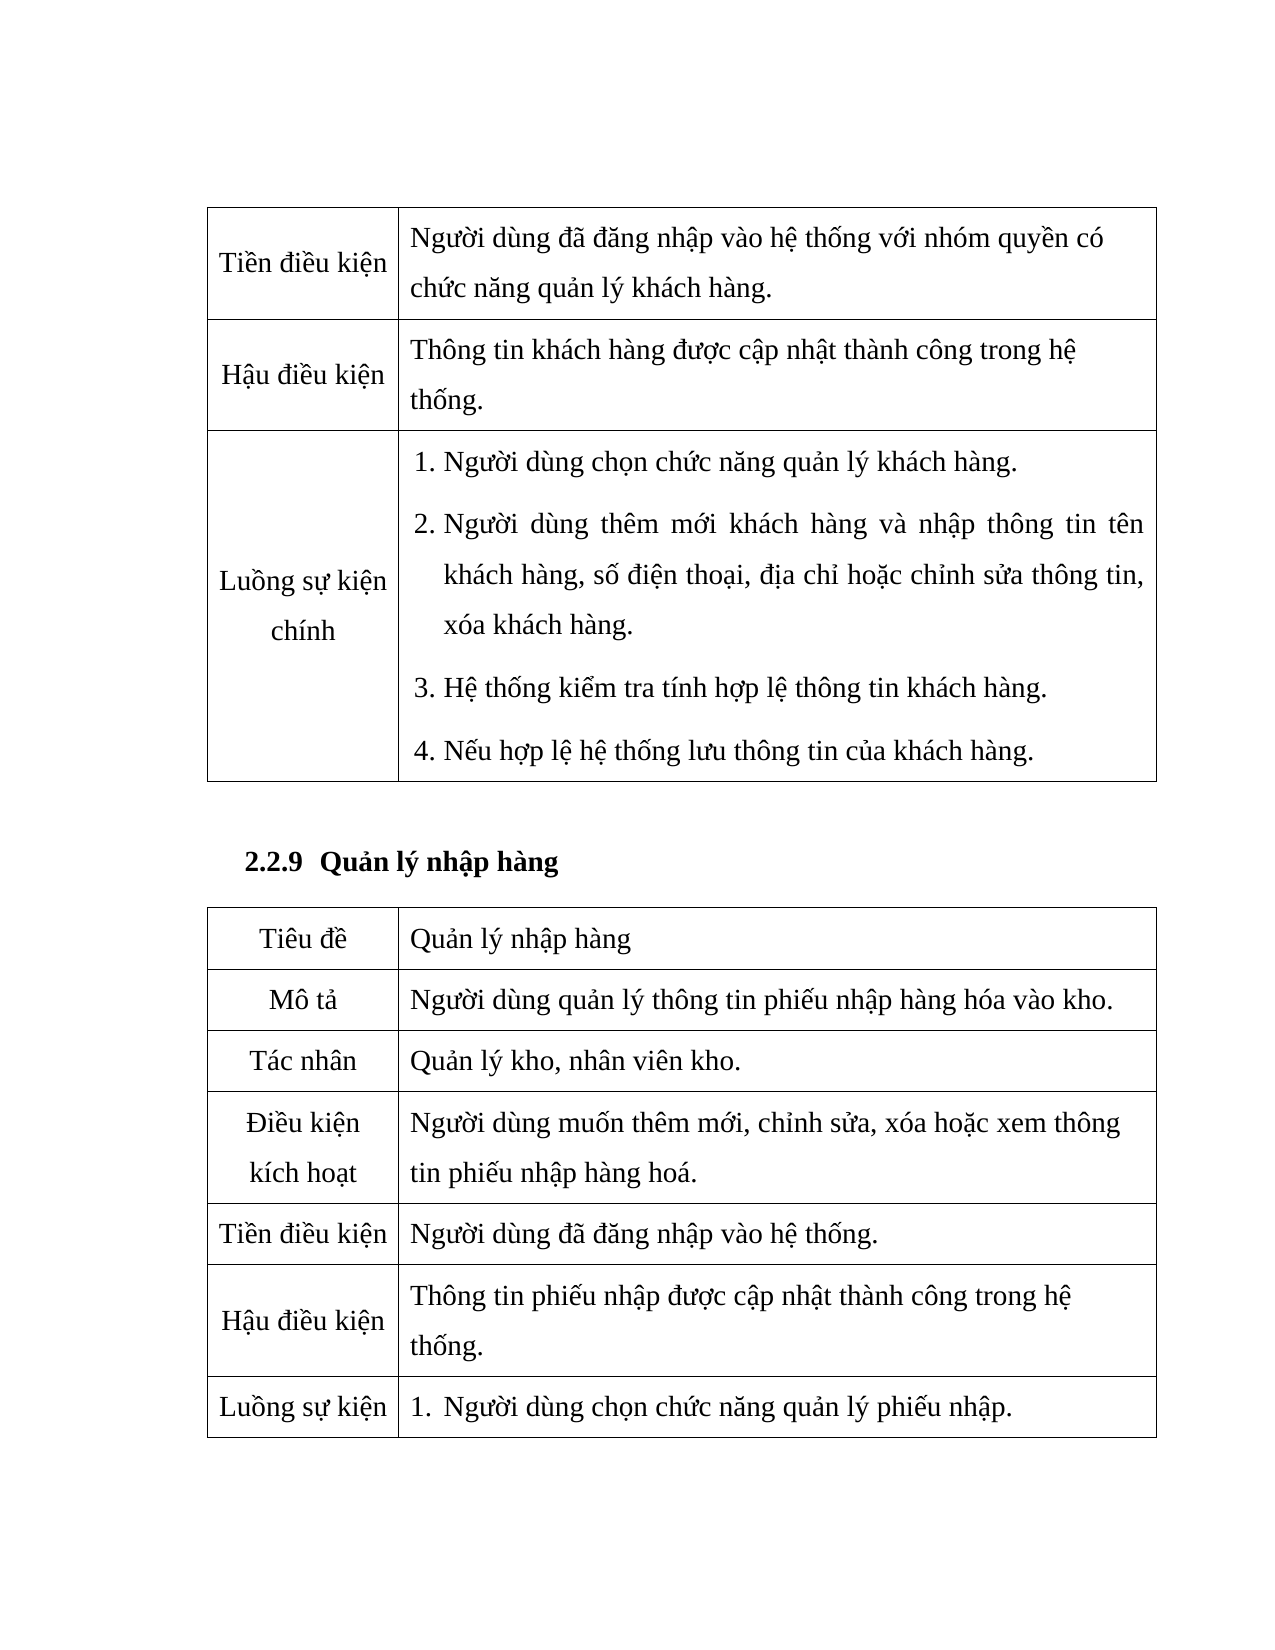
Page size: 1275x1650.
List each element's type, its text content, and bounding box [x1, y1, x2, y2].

table_cell Tiền điều kiện [208, 208, 398, 318]
table_cell Luồng sự kiện chính [208, 1377, 398, 1437]
table_cell Người dùng đã đăng nhập vào hệ thống với nhóm quyền có chức năng quản lý khách hàng. [399, 208, 1156, 318]
table_cell Quản lý kho, nhân viên kho. [399, 1031, 1156, 1091]
table_cell Tác nhân [208, 1031, 398, 1091]
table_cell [399, 1377, 1156, 1437]
table_cell Điều kiện kích hoạt [208, 1092, 398, 1203]
table_header Tiêu đề [208, 908, 398, 968]
table_cell Người dùng quản lý thông tin phiếu nhập hàng hóa vào kho. [399, 970, 1156, 1030]
table_cell Tiền điều kiện [208, 1204, 398, 1264]
table_cell Người dùng đã đăng nhập vào hệ thống. [399, 1204, 1156, 1264]
table_cell Hậu điều kiện [208, 1265, 398, 1376]
table_header Quản lý nhập hàng [399, 908, 1156, 968]
table_cell Thông tin khách hàng được cập nhật thành công trong hệ thống. [399, 320, 1156, 430]
table_cell Người dùng muốn thêm mới, chỉnh sửa, xóa hoặc xem thông tin phiếu nhập hàng hoá. [399, 1092, 1156, 1203]
table_cell Hậu điều kiện [208, 320, 398, 430]
table_cell Thông tin phiếu nhập được cập nhật thành công trong hệ thống. [399, 1265, 1156, 1376]
table_cell Mô tả [208, 970, 398, 1030]
list Quản lý nhập hàng [244, 844, 1157, 878]
table_cell Luồng sự kiện chính [208, 431, 398, 781]
table_cell Người dùng chọn chức năng quản lý khách hàng. Người dùng thêm mới khách hàng và nhập thông tin tên khách hàng, số điện thoại, địa chỉ hoặc chỉnh sửa thông tin, xóa khách hàng. Hệ thống kiểm tra tính hợp lệ thông tin khách hàng. Nếu hợp lệ hệ thống lưu thông tin của khách hàng. [399, 431, 1156, 781]
